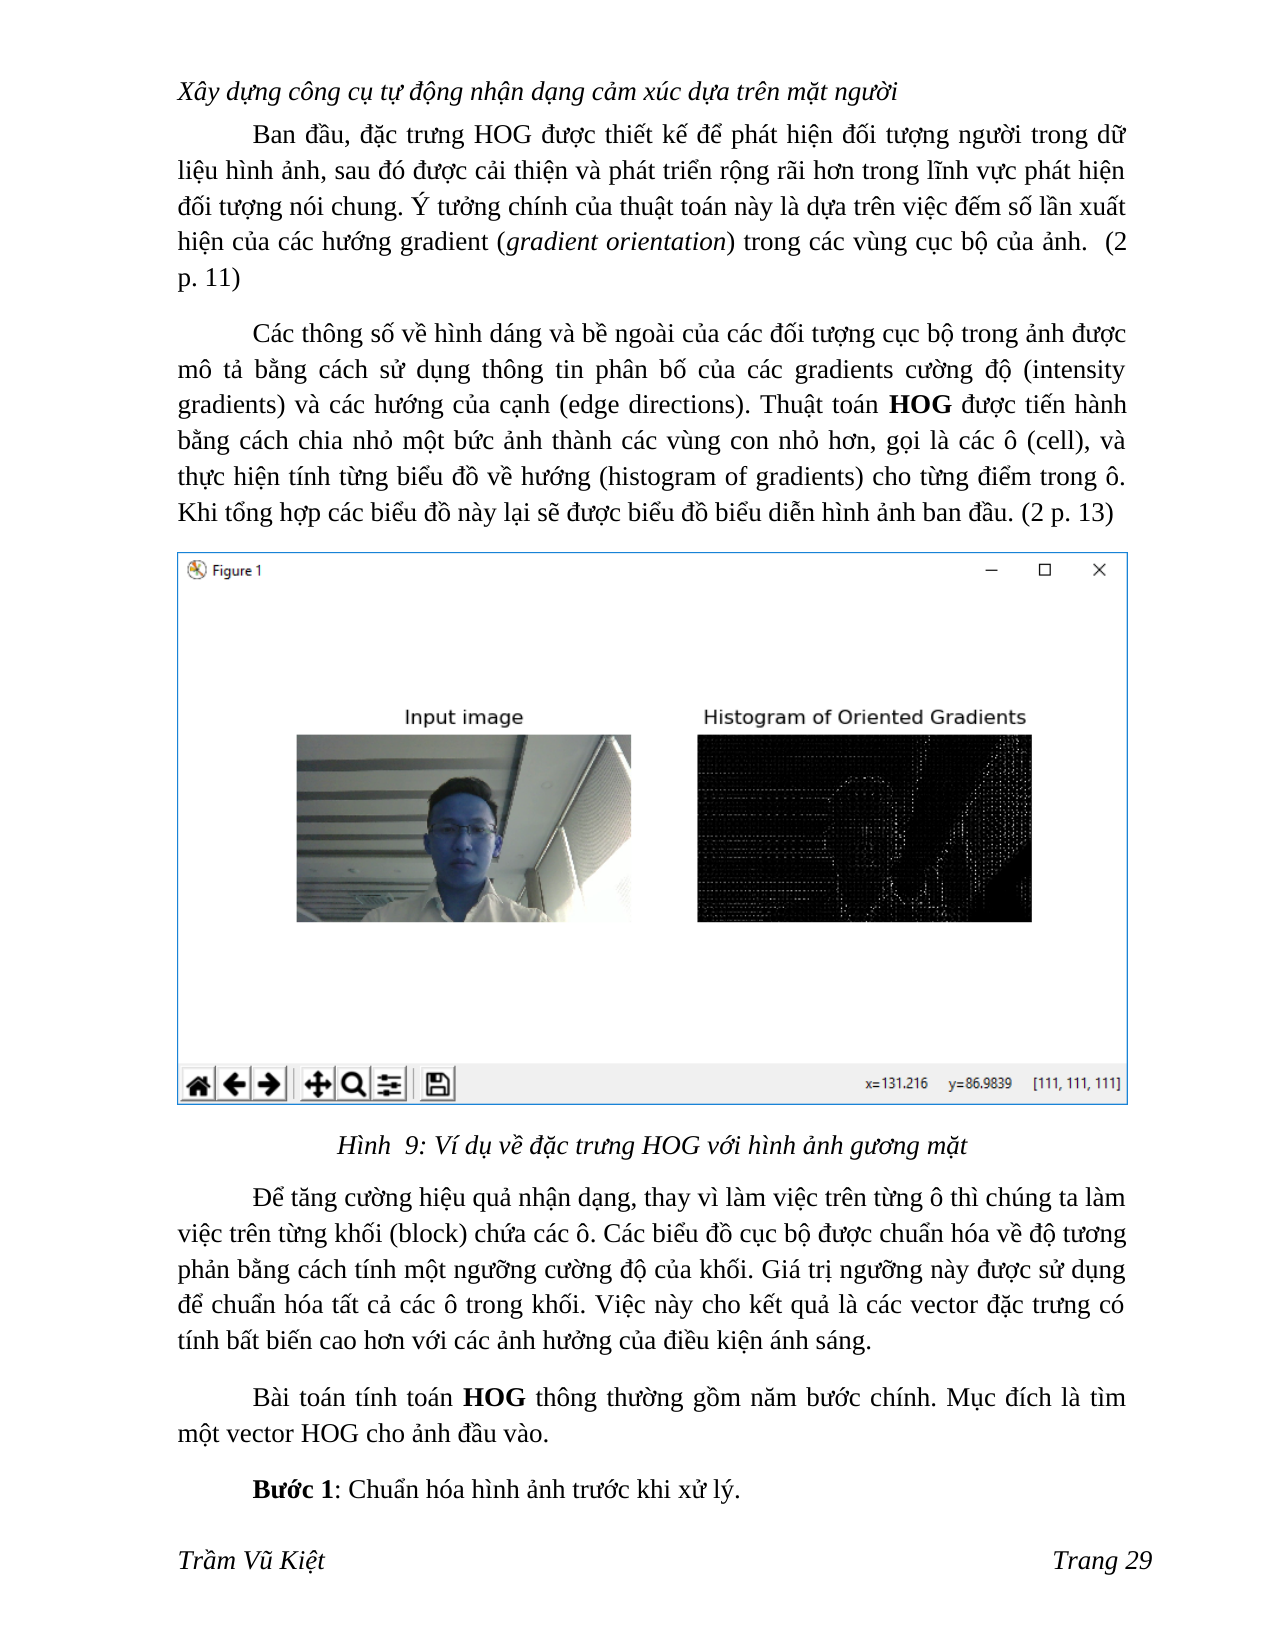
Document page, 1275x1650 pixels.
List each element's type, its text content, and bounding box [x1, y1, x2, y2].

text Các thông số về hình dáng và bề ngoài của các đối tượng cục bộ trong ảnh được mô tả bằng cách sử dụng thông tin phân bố của các gradients cường độ (intensity gradients) và các hướng của cạnh (edge directions). Thuật toán HOG được tiến hành bằng cách chia nhỏ một bức ảnh thành các vùng con nhỏ hơn, gọi là các ô (cell), và thực hiện tính từng biểu đồ về hướng (histogram of gradients) cho từng điểm trong ô. Khi tổng hợp các biểu đồ này lại sẽ được biểu đồ biểu diễn hình ảnh ban đầu. [177, 317, 1127, 527]
text Để tăng cường hiệu quả nhận dạng, thay vì làm việc trên từng ô thì chúng ta làm việc trên từng khối (block) chứa các ô. Các biểu đồ cục bộ được chuẩn hóa về độ tương phản bằng cách tính một ngưỡng cường độ của khối. Giá trị ngưỡng này được sử dụng để chuẩn hóa tất cả các ô trong khối. Việc này cho kết quả là các vector đặc trưng có tính bất biến cao hơn với các ảnh hưởng của điều kiện ánh sáng. [177, 1181, 1127, 1356]
picture [177, 552, 1128, 1105]
text Bước 1: Chuẩn hóa hình ảnh trước khi xử lý. [177, 1473, 1127, 1504]
text Hình 9: Ví dụ về đặc trưng HOG với hình ảnh gương mặt [177, 1129, 1127, 1161]
text Ban đầu, đặc trưng HOG được thiết kế để phát hiện đối tượng người trong dữ liệu hình ảnh, sau đó được cải thiện và phát triển rộng rãi hơn trong lĩnh vực phát hiện đối tượng nói chung. Ý tưởng chính của thuật toán này là dựa trên việc đếm số lần xuất hiện của các hướng gradient (gradient orientation) trong các vùng cục bộ của ảnh. [177, 118, 1127, 292]
text Bài toán tính toán HOG thông thường gồm năm bước chính. Mục đích là tìm một vector HOG cho ảnh đầu vào. [177, 1381, 1127, 1448]
